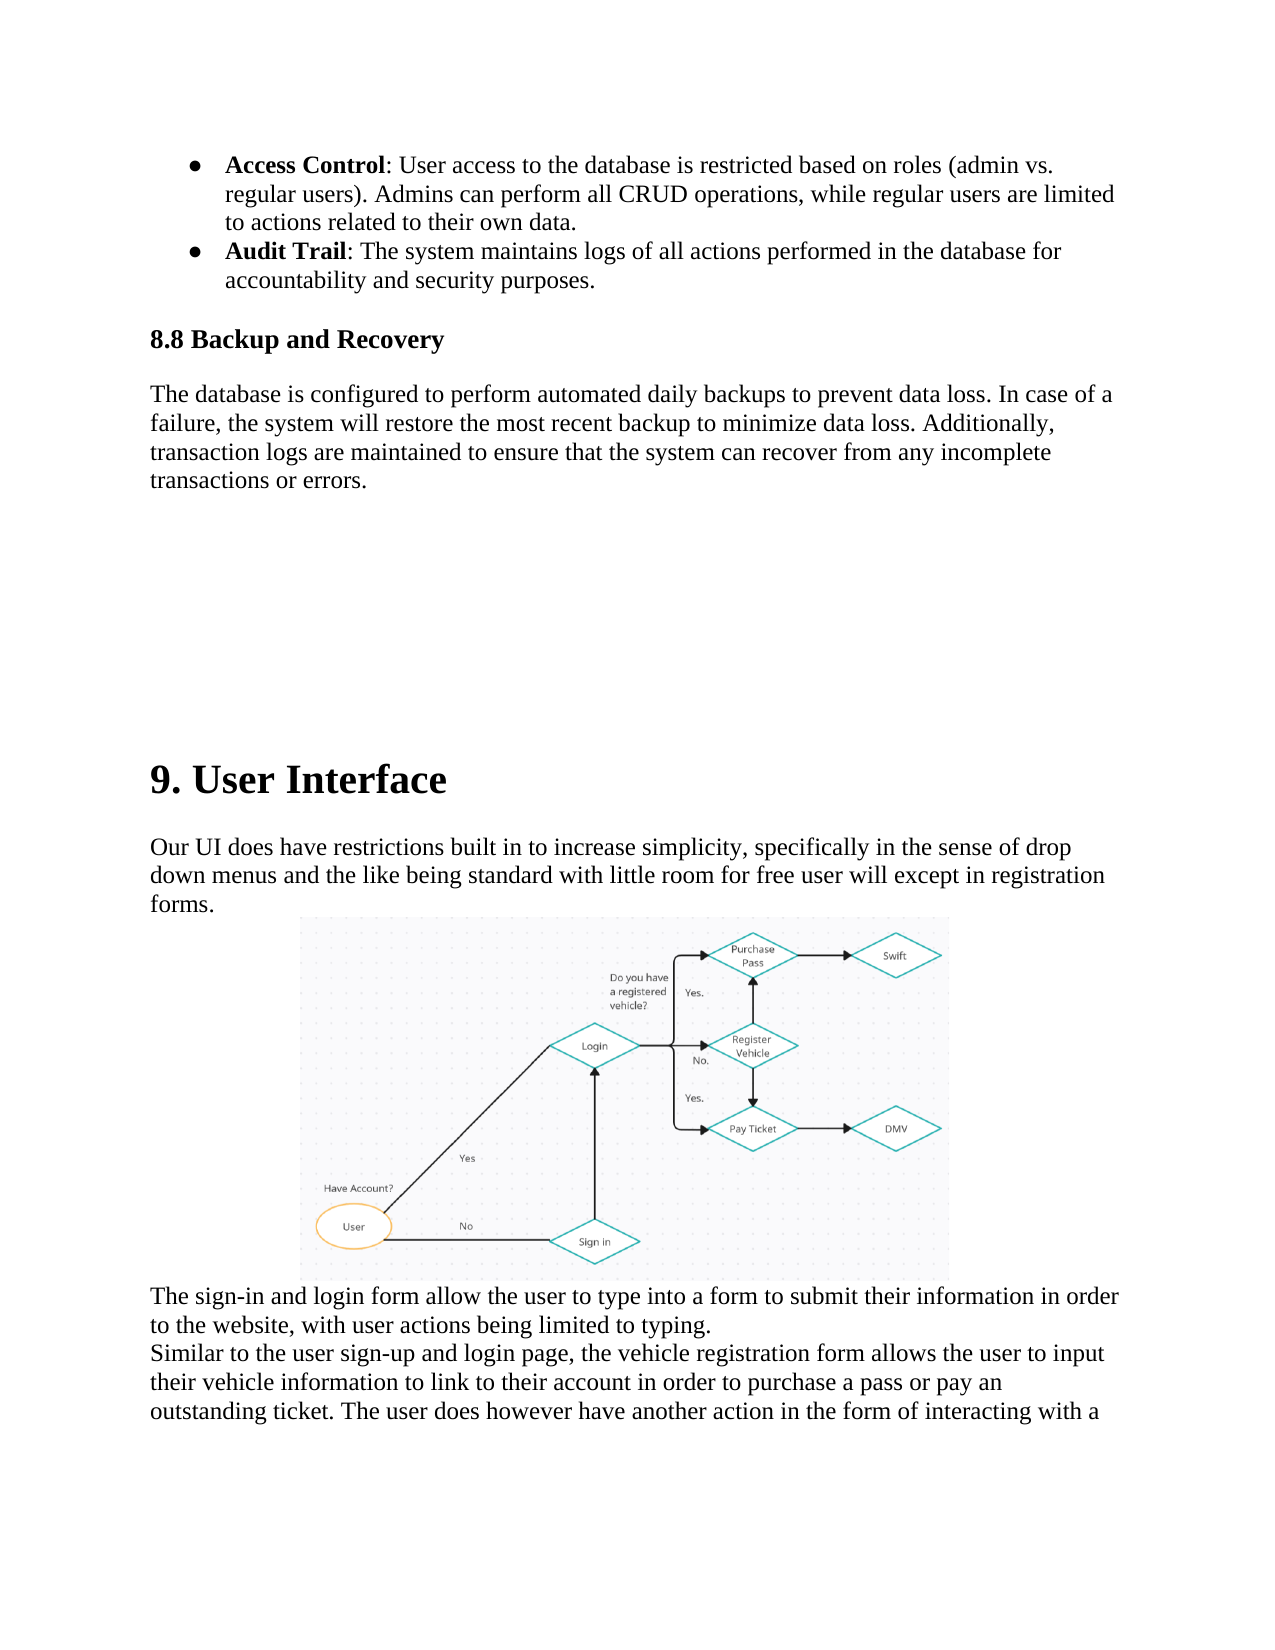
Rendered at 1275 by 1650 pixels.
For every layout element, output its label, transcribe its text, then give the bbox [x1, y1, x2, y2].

text The sign-in and login form allow the user to type into a form to submit their information in order to the website, with user actions being limited to typing. [150, 1281, 1125, 1338]
text The database is configured to perform automated daily backups to prevent data loss. In case of a failure, the system will restore the most recent backup to minimize data loss. Additionally, transaction logs are maintained to ensure that the system can recover from any incomplete transactions or errors. [150, 379, 1125, 494]
text 9. User Interface [150, 755, 1125, 803]
text forms. [150, 889, 1125, 918]
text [150, 1338, 1125, 1425]
list Access Control: User access to the database is restricted based on roles (admin vs. regular users). Admins can perform all CRUD operations, while regular users are limited to actions related to their own data. [187, 150, 1125, 236]
subtitle 8.8 Backup and Recovery [150, 323, 1125, 354]
list Audit Trail: The system maintains logs of all actions performed in the database for accountability and security purposes. [187, 236, 1125, 294]
picture [300, 917, 950, 1281]
text Our UI does have restrictions built in to increase simplicity, specifically in the sense of drop down menus and the like being standard with little room for free user will except in registration [150, 832, 1125, 889]
